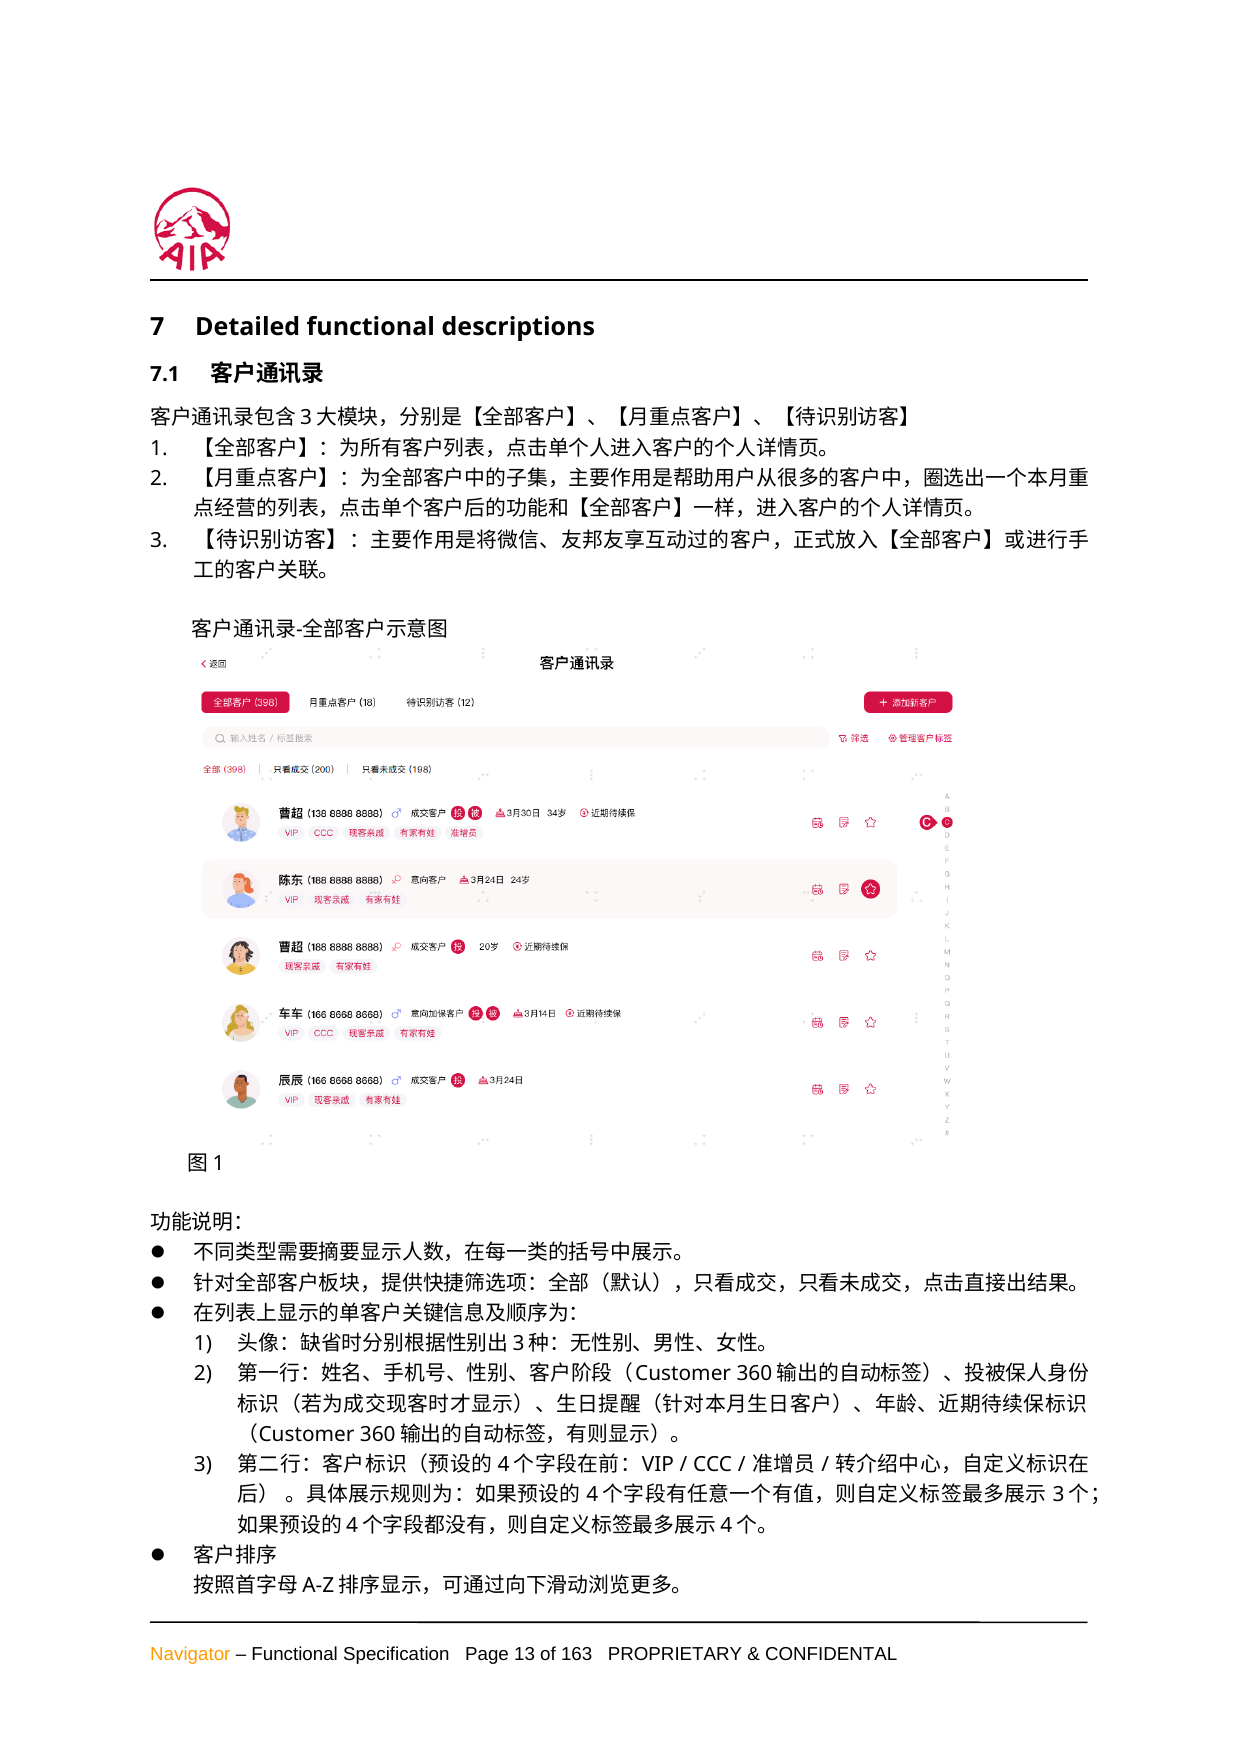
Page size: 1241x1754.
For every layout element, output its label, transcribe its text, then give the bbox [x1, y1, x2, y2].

list 第二行：客户标识（预设的4个字段在前：VIP / CCC / 准增员 / 转介绍中心，自定义标识在后） 。具体展示规则为：如果预设的4个字段有任意一个有值，则自定义标签最多展示3个；如果预设的4个字段都没有，则自定义标签最多展示4个。 [194, 1447, 1090, 1538]
picture [191, 642, 965, 1147]
text 功能说明： [150, 1205, 1090, 1236]
list 【全部客户】：为所有客户列表，点击单个人进入客户的个人详情页。 [150, 431, 1090, 461]
list 【待识别访客】：主要作用是将微信、友邦友享互动过的客户，正式放入【全部客户】或进行手工的客户关联。 [150, 522, 1090, 584]
list 客户排序 [150, 1538, 1090, 1568]
picture [150, 187, 234, 271]
text 客户通讯录-全部客户示意图 [150, 612, 1090, 642]
list 【月重点客户】：为全部客户中的子集，主要作用是帮助用户从很多的客户中，圈选出一个本月重点经营的列表，点击单个客户后的功能和【全部客户】一样，进入客户的个人详情页。 [150, 461, 1090, 522]
list 不同类型需要摘要显示人数，在每一类的括号中展示。 [150, 1236, 1090, 1266]
text 图1 [187, 1147, 1069, 1177]
list 第一行：姓名、手机号、性别、客户阶段（Customer 360输出的自动标签）、投被保人身份标识（若为成交现客时才显示）、生日提醒（针对本月生日客户）、年龄、近期待续保标识（Customer 360输出的自动标签，有则显示）。 [194, 1356, 1090, 1447]
list 头像：缺省时分别根据性别出3种：无性别、男性、女性。 [194, 1326, 1090, 1356]
list 针对全部客户板块，提供快捷筛选项：全部（默认），只看成交，只看未成交，点击直接出结果。 [150, 1266, 1090, 1296]
subtitle 客户通讯录 [150, 355, 1090, 388]
subtitle Detailed functional descriptions [150, 308, 1090, 342]
text 客户通讯录包含3大模块，分别是【全部客户】、【月重点客户】、【待识别访客】 [150, 401, 1090, 431]
list 在列表上显示的单客户关键信息及顺序为： [150, 1296, 1090, 1326]
text 按照首字母A-Z排序显示，可通过向下滑动浏览更多。 [194, 1568, 1090, 1599]
